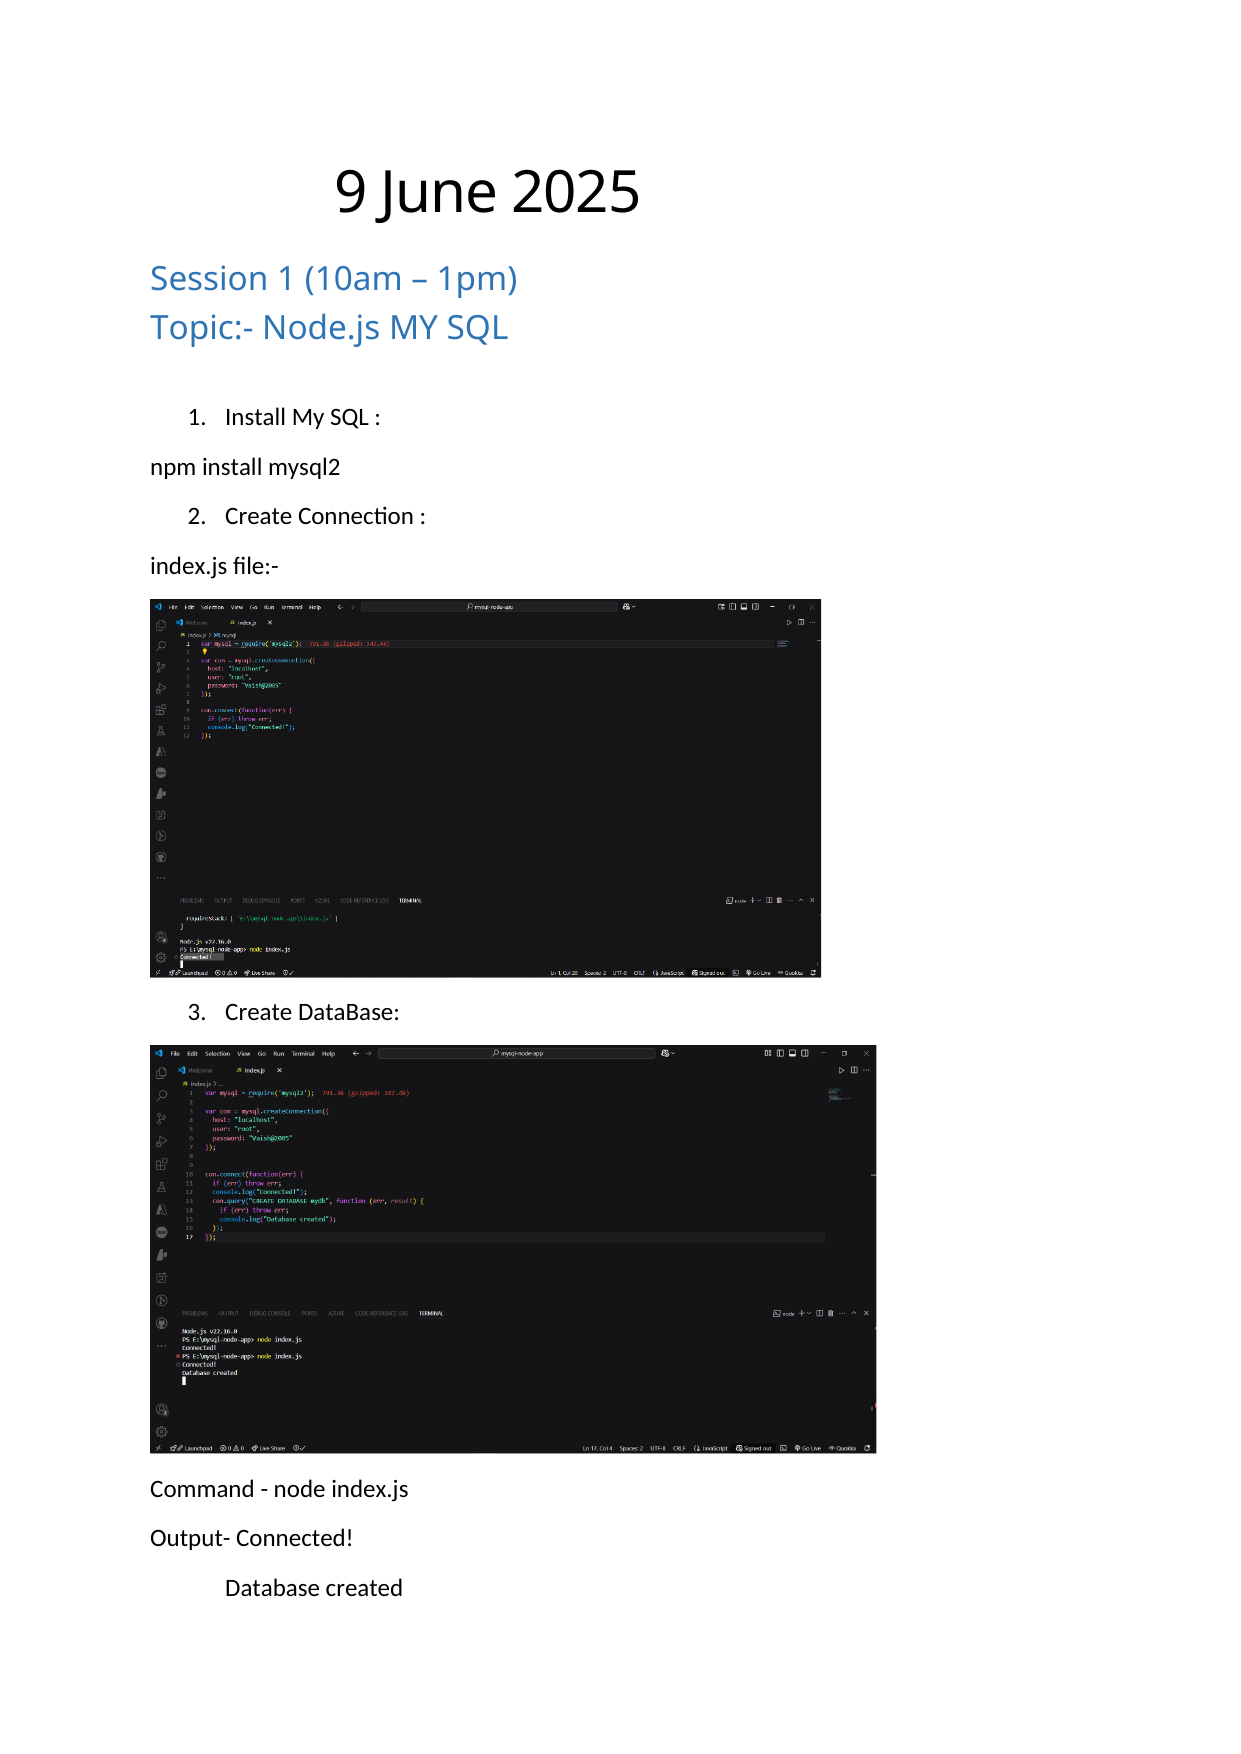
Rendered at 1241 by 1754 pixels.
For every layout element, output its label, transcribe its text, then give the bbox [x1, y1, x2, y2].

text index.js file:- [150, 550, 1090, 581]
list Create Connection : [187, 501, 1090, 531]
subtitle Session 1 (10am – 1pm) Topic:- Node.js MY SQL [150, 254, 1090, 398]
text Output- Connected! [150, 1522, 1090, 1553]
text Command - node index.js [150, 1473, 1090, 1503]
list Install My SQL : [187, 401, 1090, 432]
picture [150, 1045, 877, 1454]
picture [150, 599, 822, 978]
text Database created [150, 1572, 1090, 1603]
text npm install mysql2 [150, 451, 1090, 481]
title 9 June 2025 [150, 150, 1090, 229]
list Create DataBase: [187, 996, 1090, 1027]
